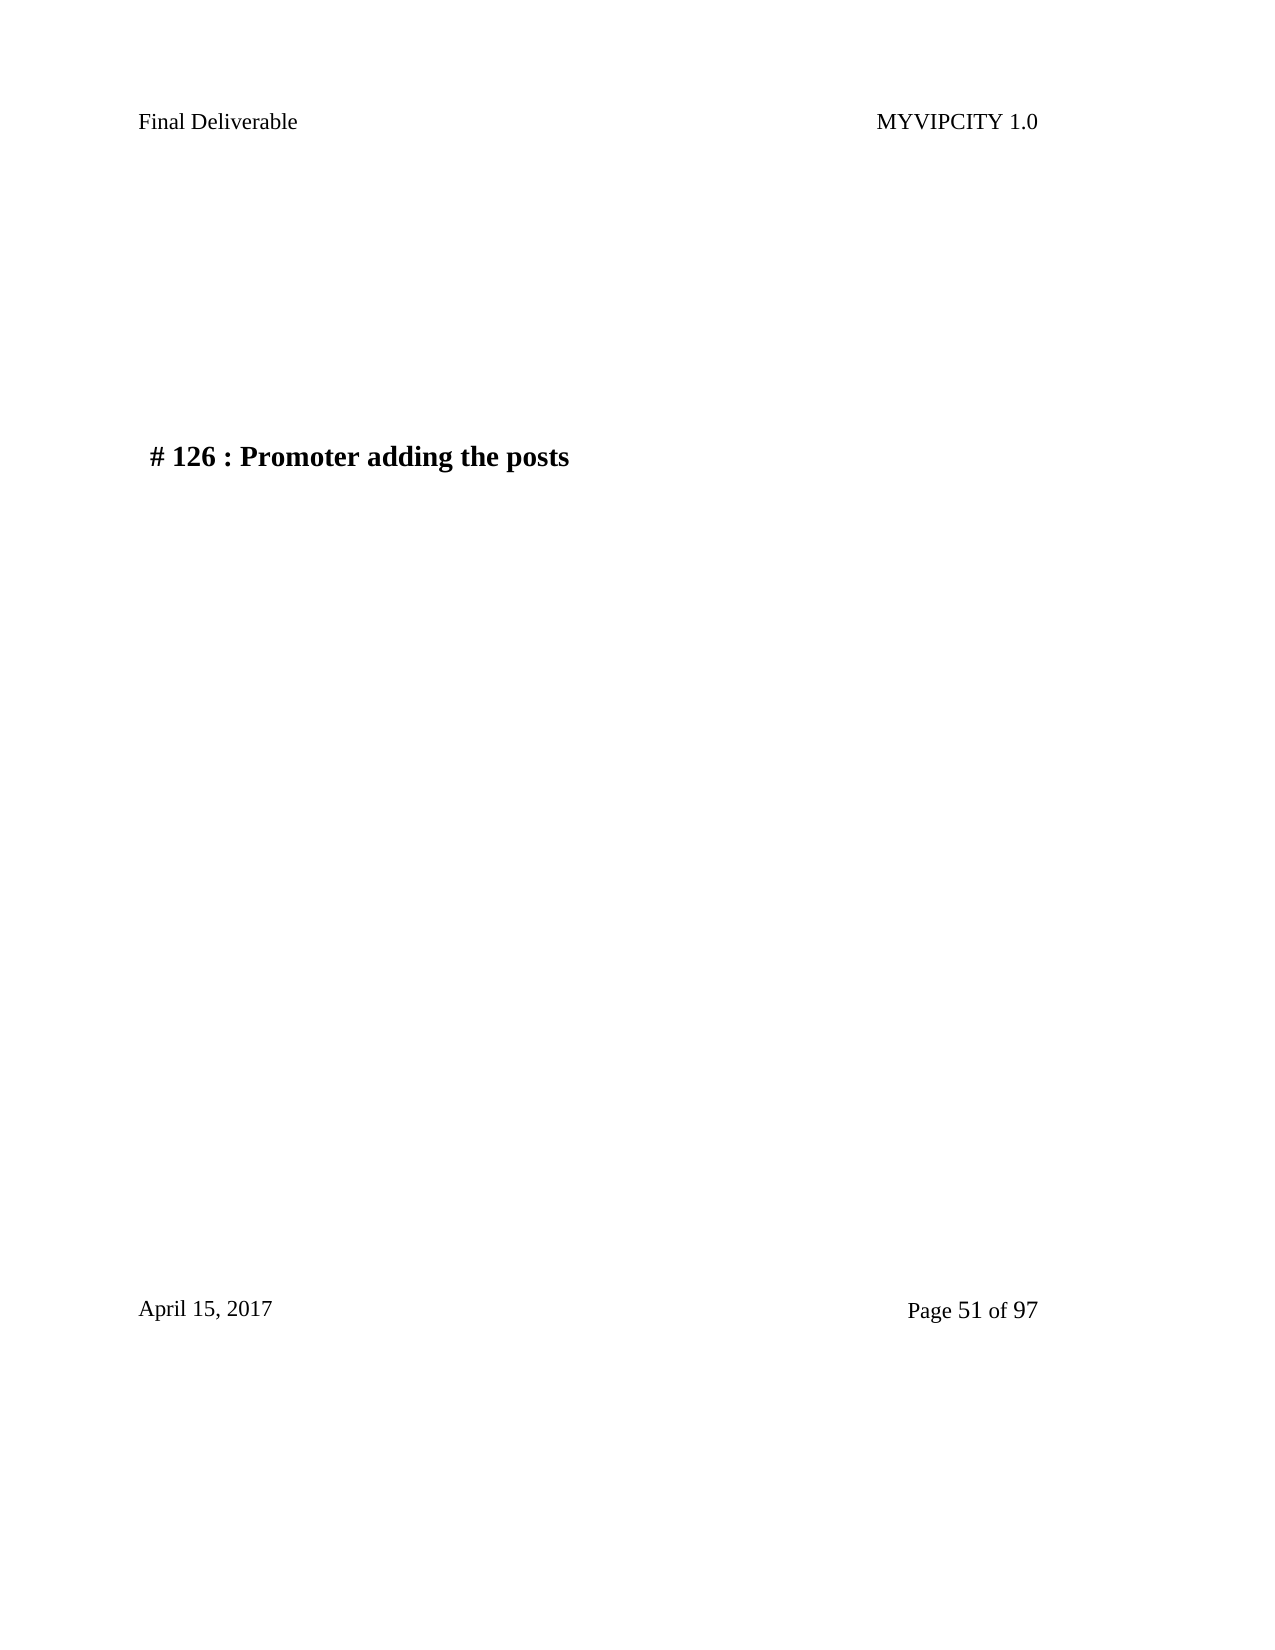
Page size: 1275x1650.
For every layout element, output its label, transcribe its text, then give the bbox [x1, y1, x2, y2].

text # 126 : Promoter adding the posts [150, 439, 1125, 473]
